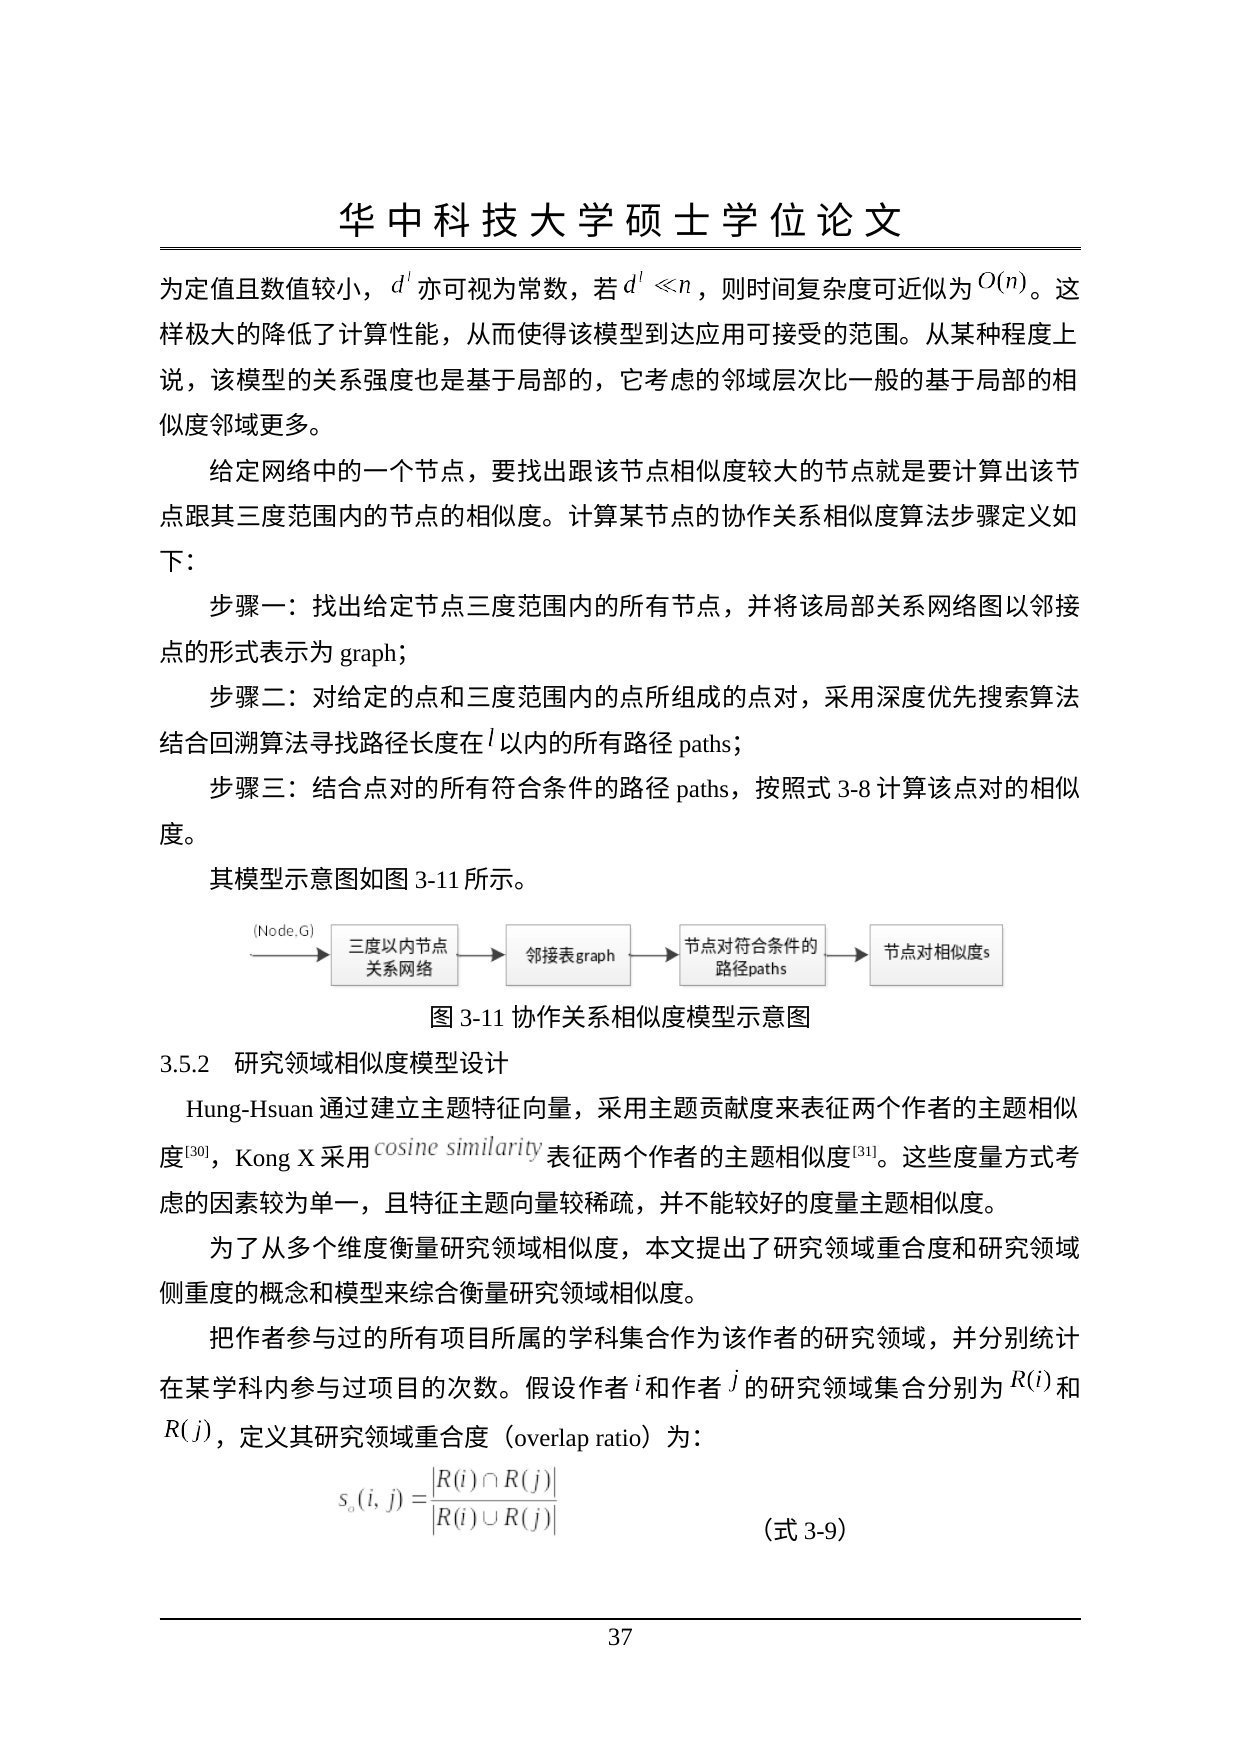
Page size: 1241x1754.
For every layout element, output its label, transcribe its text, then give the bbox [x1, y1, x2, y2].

text 步骤三：结合点对的所有符合条件的路径paths，按照式3-8计算该点对的相似度。 [159, 769, 1081, 850]
text 把作者参与过的所有项目所属的学科集合作为该作者的研究领域，并分别统计在某学科内参与过项目的次数。假设作者和作者的研究领域集合分别为和，定义其研究领域重合度（overlap ratio）为： [159, 1319, 1081, 1453]
text 步骤一：找出给定节点三度范围内的所有节点，并将该局部关系网络图以邻接点的形式表示为graph； [159, 587, 1081, 668]
text 图3-11 协作关系相似度模型示意图 [159, 998, 1081, 1034]
text Hung-Hsuan通过建立主题特征向量，采用主题贡献度来表征两个作者的主题相似度[30]，Kong X采用表征两个作者的主题相似度[31]。这些度量方式考虑的因素较为单一，且特征主题向量较稀疏，并不能较好的度量主题相似度。 [159, 1088, 1081, 1219]
text 步骤二：对给定的点和三度范围内的点所组成的点对，采用深度优先搜索算法结合回溯算法寻找路径长度在以内的所有路径paths； [159, 677, 1081, 760]
text 给定网络中的一个节点，要找出跟该节点相似度较大的节点就是要计算出该节点跟其三度范围内的节点的相似度。计算某节点的协作关系相似度算法步骤定义如下： [159, 451, 1081, 578]
text 其模型示意图如图3-11所示。 [159, 859, 1081, 896]
text （式3-9） [159, 1463, 1081, 1546]
subtitle 研究领域相似度模型设计 [159, 1043, 1081, 1079]
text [159, 266, 1081, 442]
text 为了从多个维度衡量研究领域相似度，本文提出了研究领域重合度和研究领域侧重度的概念和模型来综合衡量研究领域相似度。 [159, 1228, 1081, 1310]
